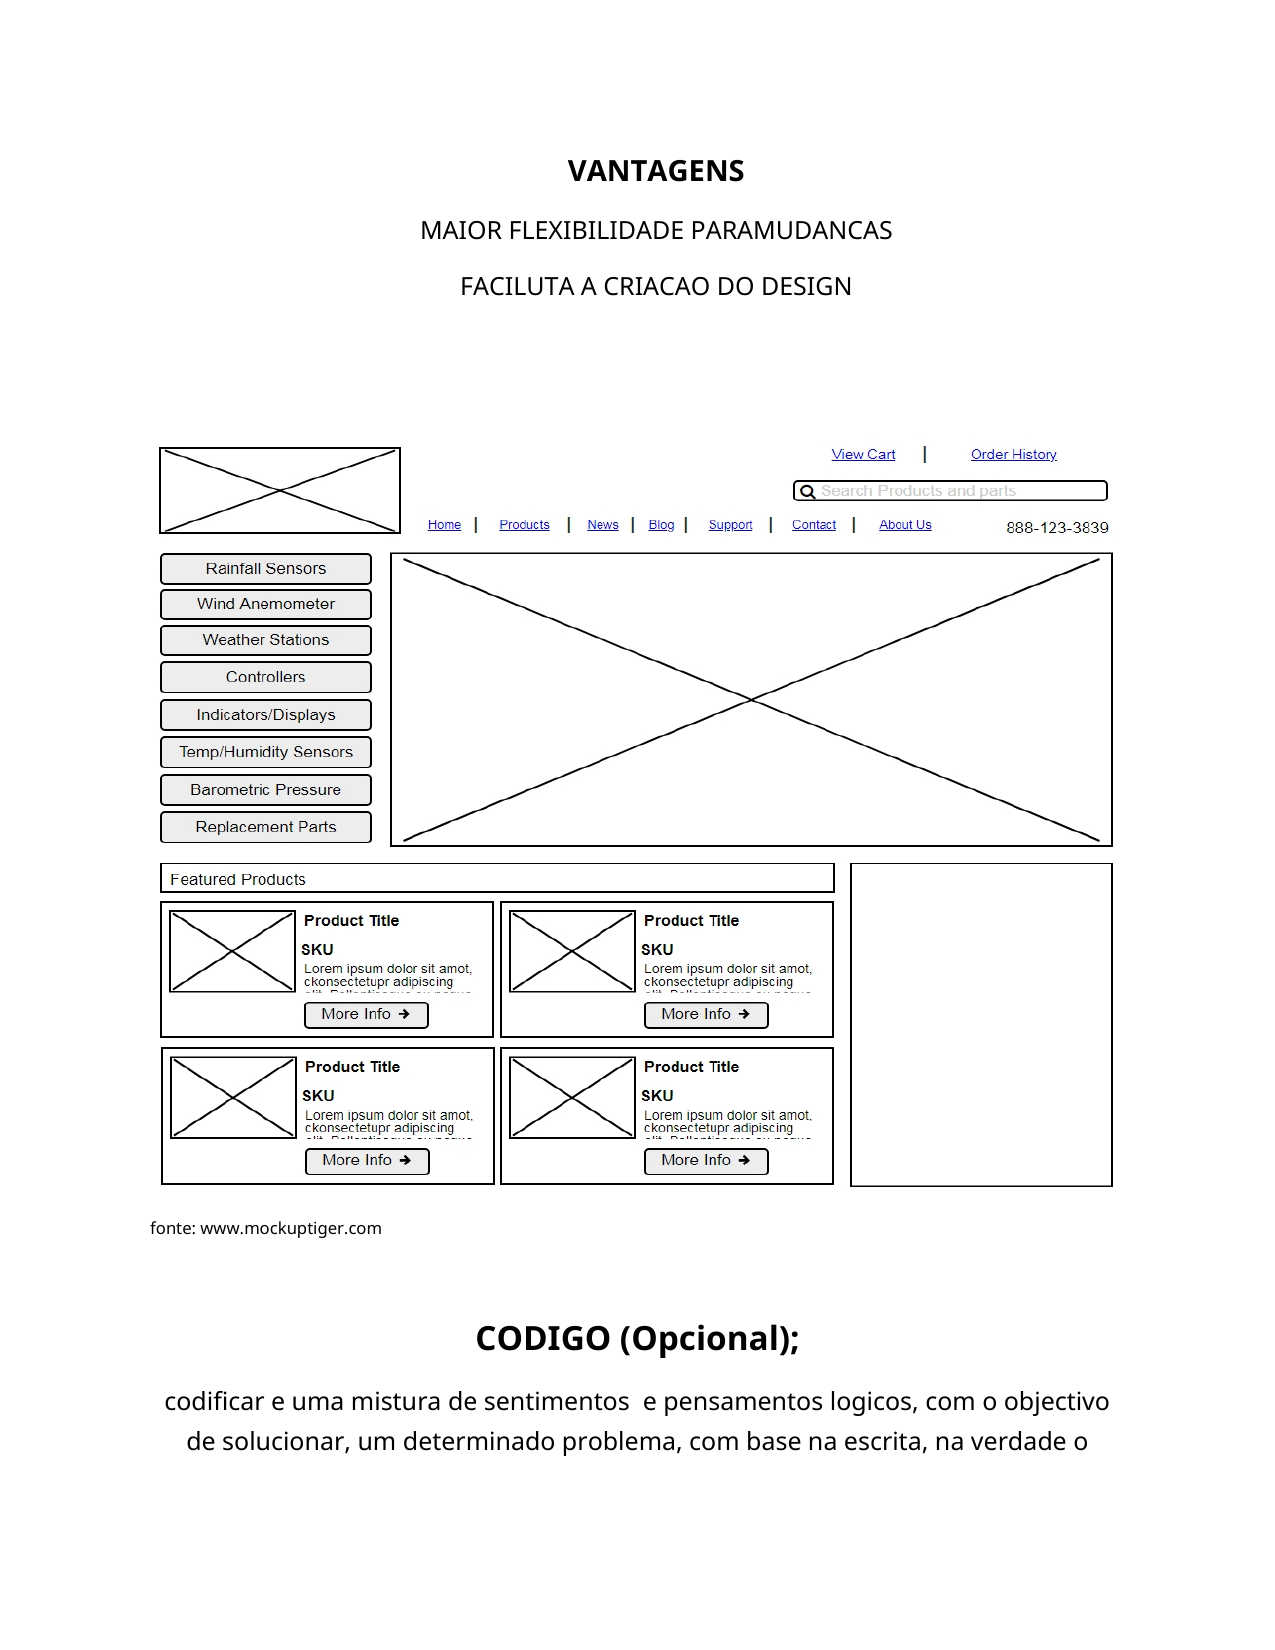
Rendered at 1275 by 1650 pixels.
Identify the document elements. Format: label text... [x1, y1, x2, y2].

text FACILUTA A CRIACAO DO DESIGN [187, 268, 1125, 302]
text CODIGO (Opcional); [150, 1315, 1125, 1361]
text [150, 1384, 1125, 1457]
picture [150, 435, 1125, 1196]
text fonte: www.mockuptiger.com [150, 1217, 1125, 1239]
text VANTAGENS [187, 150, 1125, 190]
text MAIOR FLEXIBILIDADE PARAMUDANCAS [187, 212, 1125, 246]
